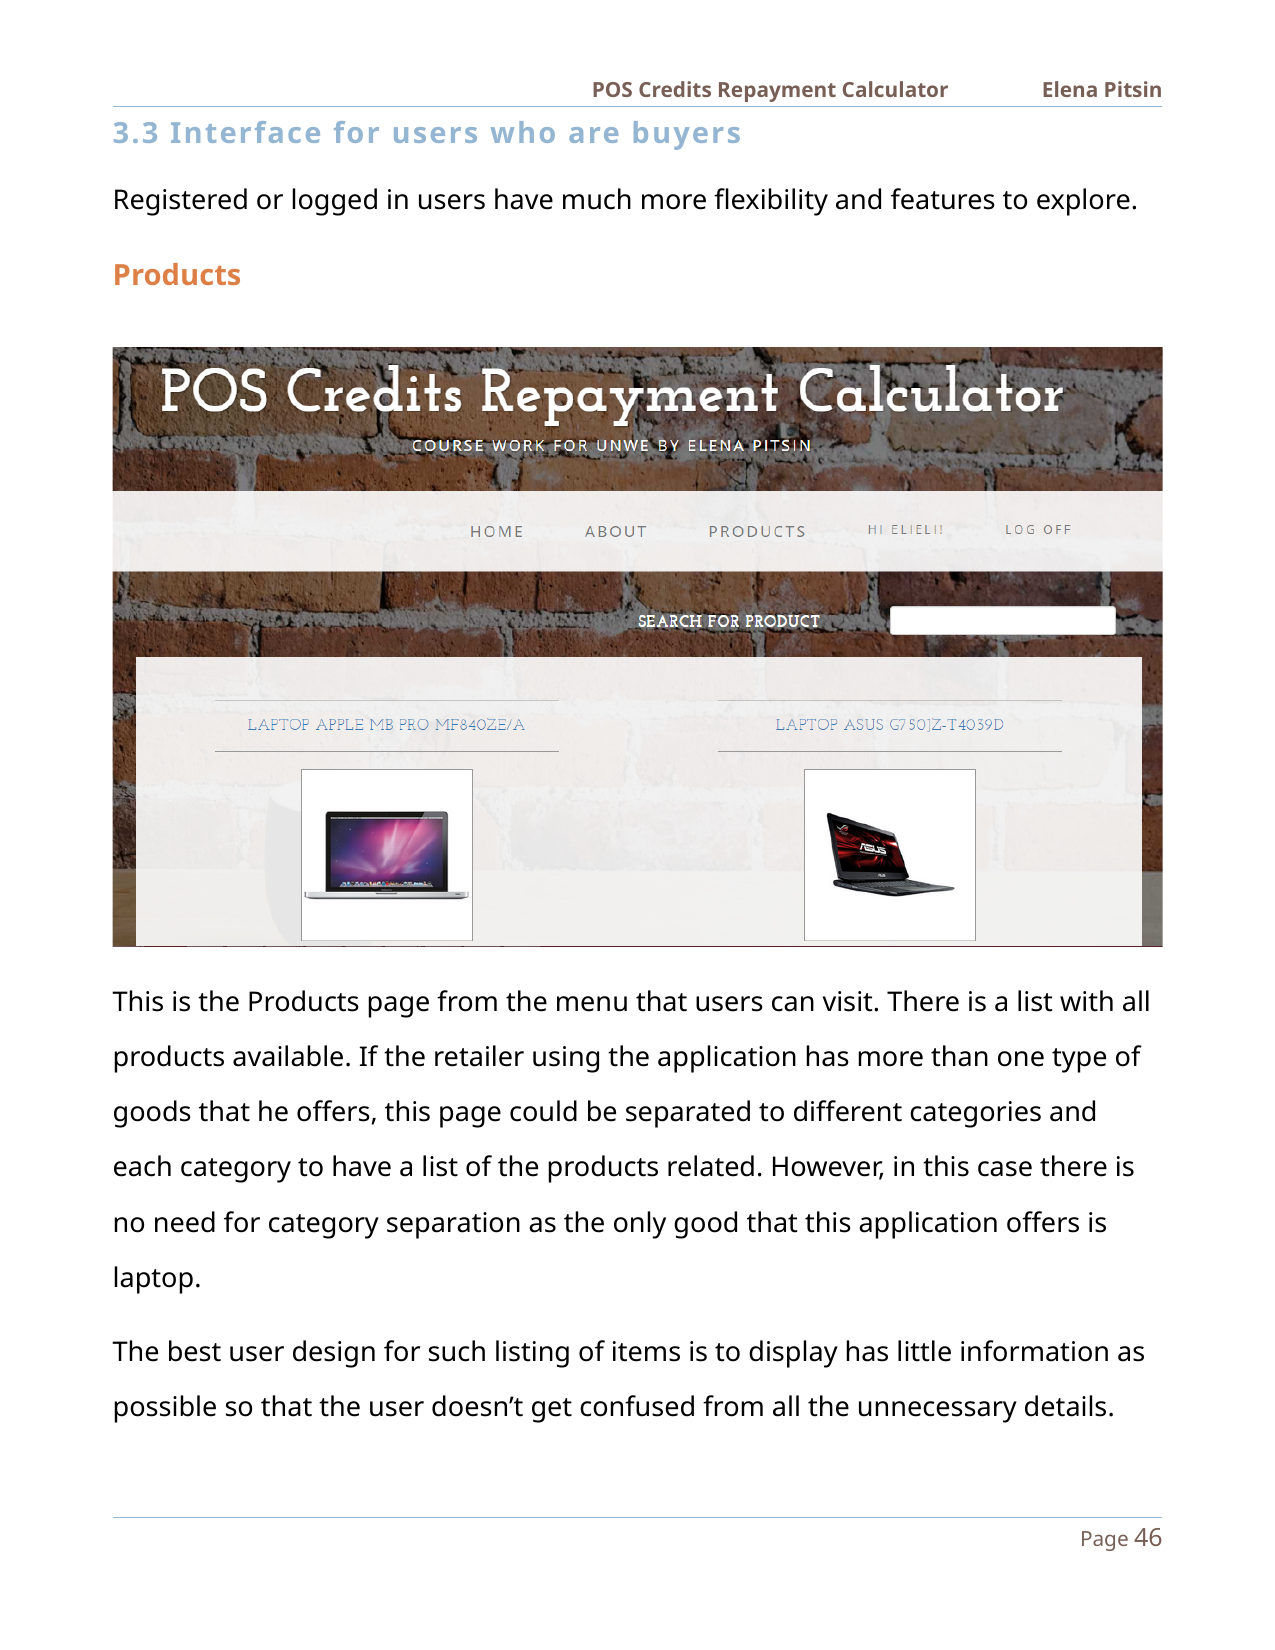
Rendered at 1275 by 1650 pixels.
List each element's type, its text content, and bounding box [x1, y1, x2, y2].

text Products [112, 254, 1162, 294]
text Registered or logged in users have much more flexibility and features to explore. [112, 180, 1162, 217]
text This is the Products page from the menu that users can visit. There is a list with all products available. If the retailer using the application has more than one type of goods that he offers, this page could be separated to different categories and each category to have a list of the products related. However, in this case there is no need for category separation as the only good that this application offers is laptop. [112, 982, 1162, 1295]
picture [112, 332, 1163, 947]
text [112, 1333, 1162, 1425]
subtitle 3.3 Interface for users who are buyers [112, 112, 1162, 152]
